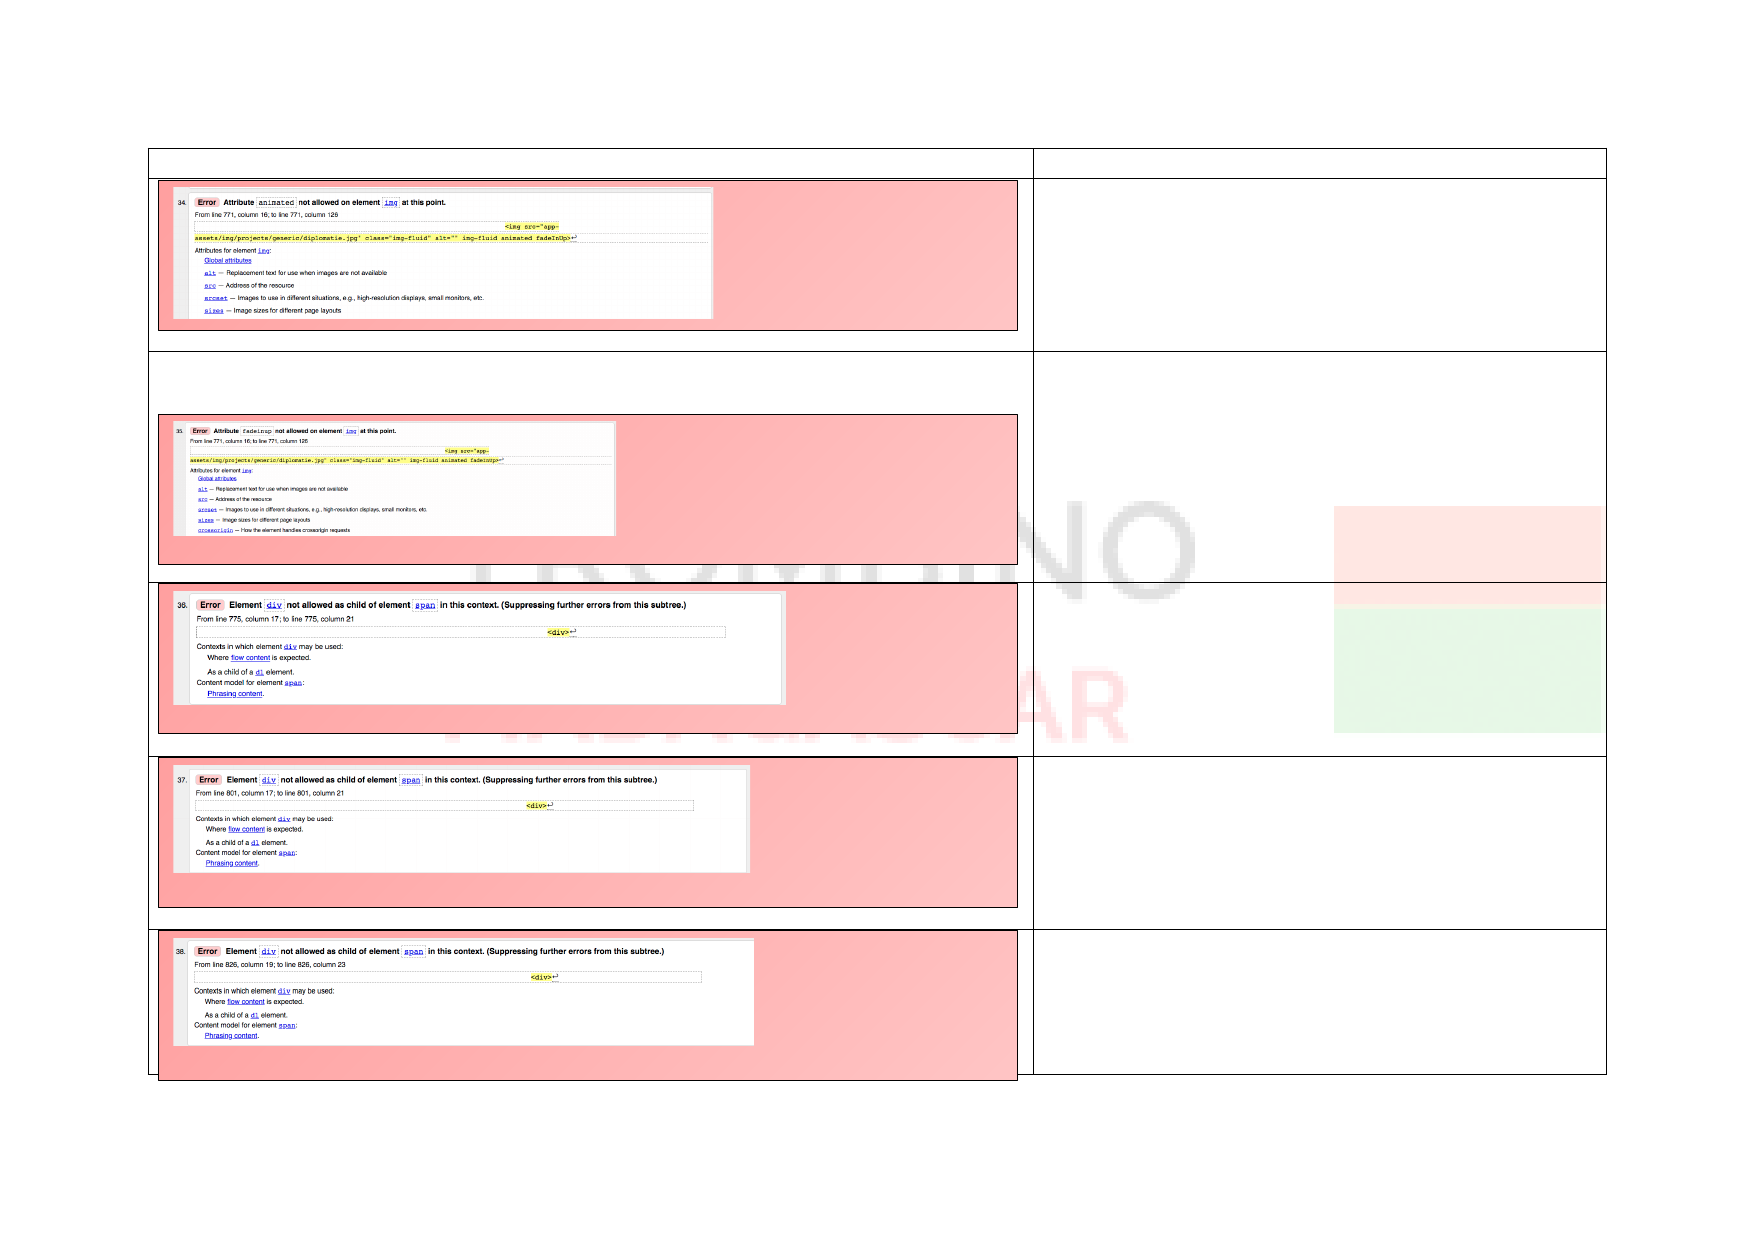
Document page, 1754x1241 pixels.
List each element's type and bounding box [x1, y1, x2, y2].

picture [173, 187, 714, 319]
picture [173, 938, 754, 1046]
table_cell [1034, 149, 1606, 177]
table_cell [149, 149, 1033, 177]
table_cell [149, 583, 1033, 756]
table_cell [149, 757, 1033, 929]
table_cell [1034, 583, 1606, 756]
table_cell [149, 930, 158, 1074]
picture [173, 421, 617, 536]
table_cell [1034, 352, 1606, 582]
picture [173, 765, 750, 873]
table_cell [1034, 930, 1606, 1074]
table_cell [1018, 930, 1033, 1074]
table_cell [1034, 757, 1606, 929]
table_cell [149, 352, 1033, 582]
table_cell [149, 179, 1033, 351]
table_cell [1034, 179, 1606, 351]
picture [173, 591, 786, 705]
